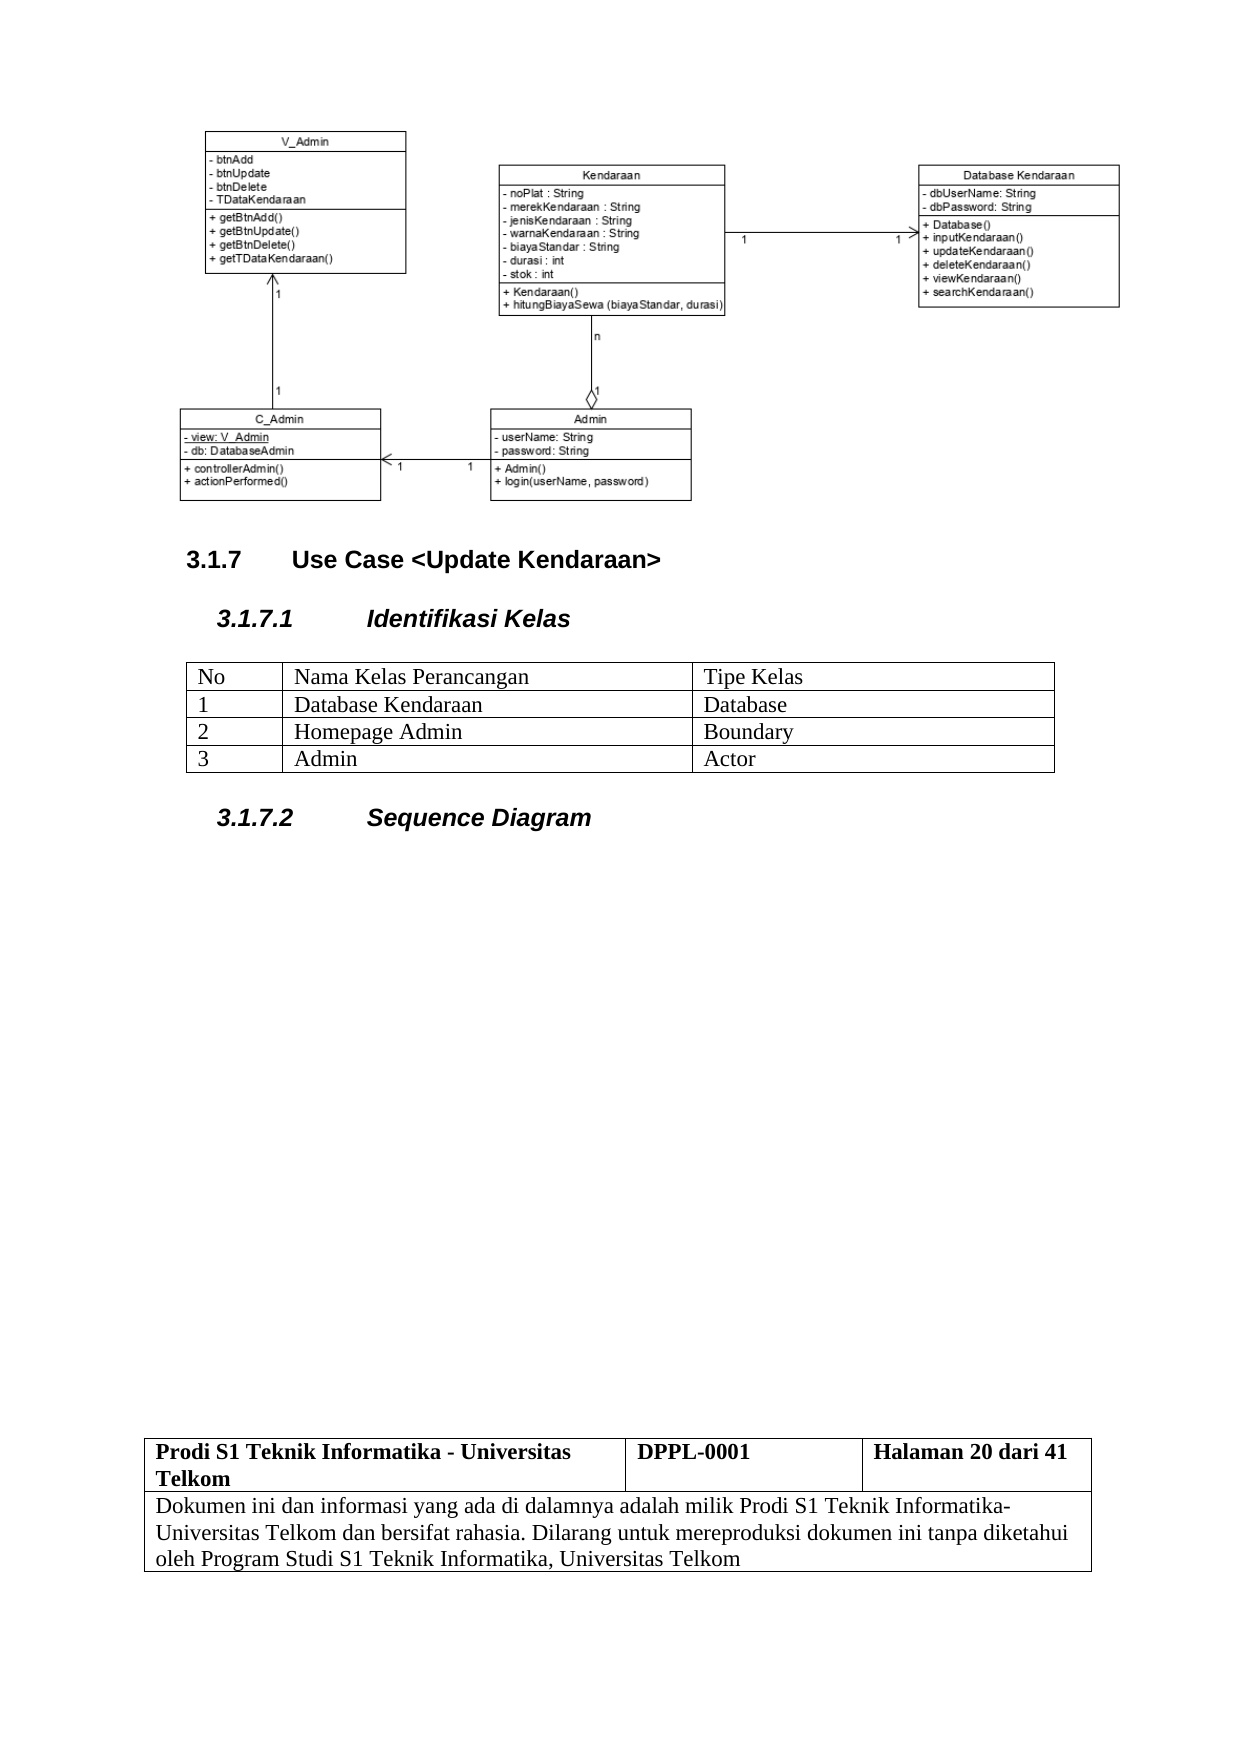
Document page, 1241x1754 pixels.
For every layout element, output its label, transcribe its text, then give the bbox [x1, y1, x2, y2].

table_cell Database [693, 691, 1054, 717]
subtitle Use Case <Update Kendaraan> [186, 545, 1146, 574]
picture [141, 110, 1146, 521]
table_cell Boundary [693, 718, 1054, 744]
subtitle Identifikasi Kelas [217, 604, 1146, 632]
table_header No [187, 663, 282, 690]
table_cell 2 [187, 718, 282, 744]
table_header Nama Kelas Perancangan [283, 663, 692, 690]
table_header Tipe Kelas [693, 663, 1054, 690]
table_cell 1 [187, 691, 282, 717]
table_cell Database Kendaraan [283, 691, 692, 717]
table_cell Actor [693, 746, 1054, 772]
table_cell Homepage Admin [283, 718, 692, 744]
table_cell Admin [283, 746, 692, 772]
subtitle Sequence Diagram [217, 803, 1146, 831]
table_cell 3 [187, 746, 282, 772]
